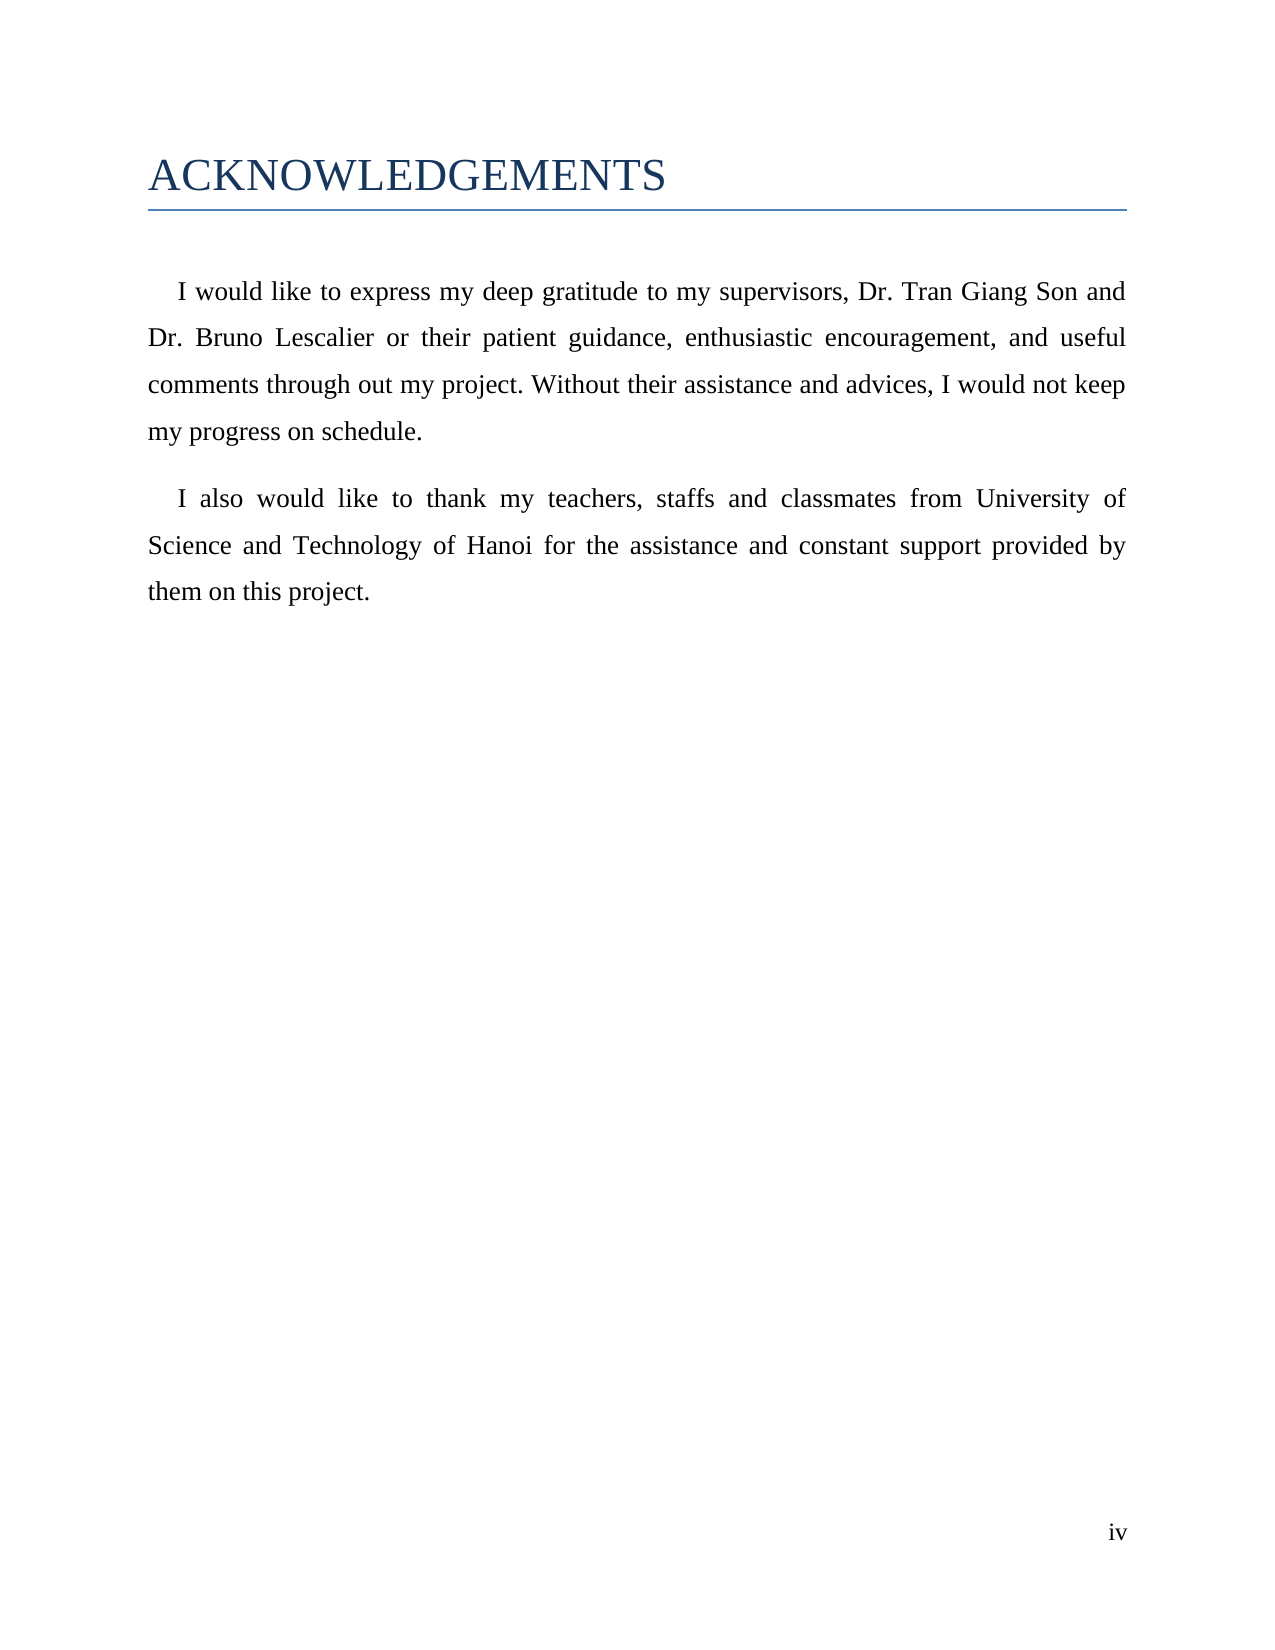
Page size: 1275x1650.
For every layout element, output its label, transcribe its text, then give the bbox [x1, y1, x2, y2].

text I would like to express my deep gratitude to my supervisors, Dr. Tran Giang Son and Dr. Bruno Lescalier or their patient guidance, enthusiastic encouragement, and useful comments through out my project. Without their assistance and advices, I would not keep my progress on schedule. [148, 274, 1127, 446]
text I also would like to thank my teachers, staffs and classmates from University of Science and Technology of Hanoi for the assistance and constant support provided by them on this project. [148, 482, 1127, 607]
subtitle ACKNOWLEDGEMENTS [148, 148, 1127, 209]
